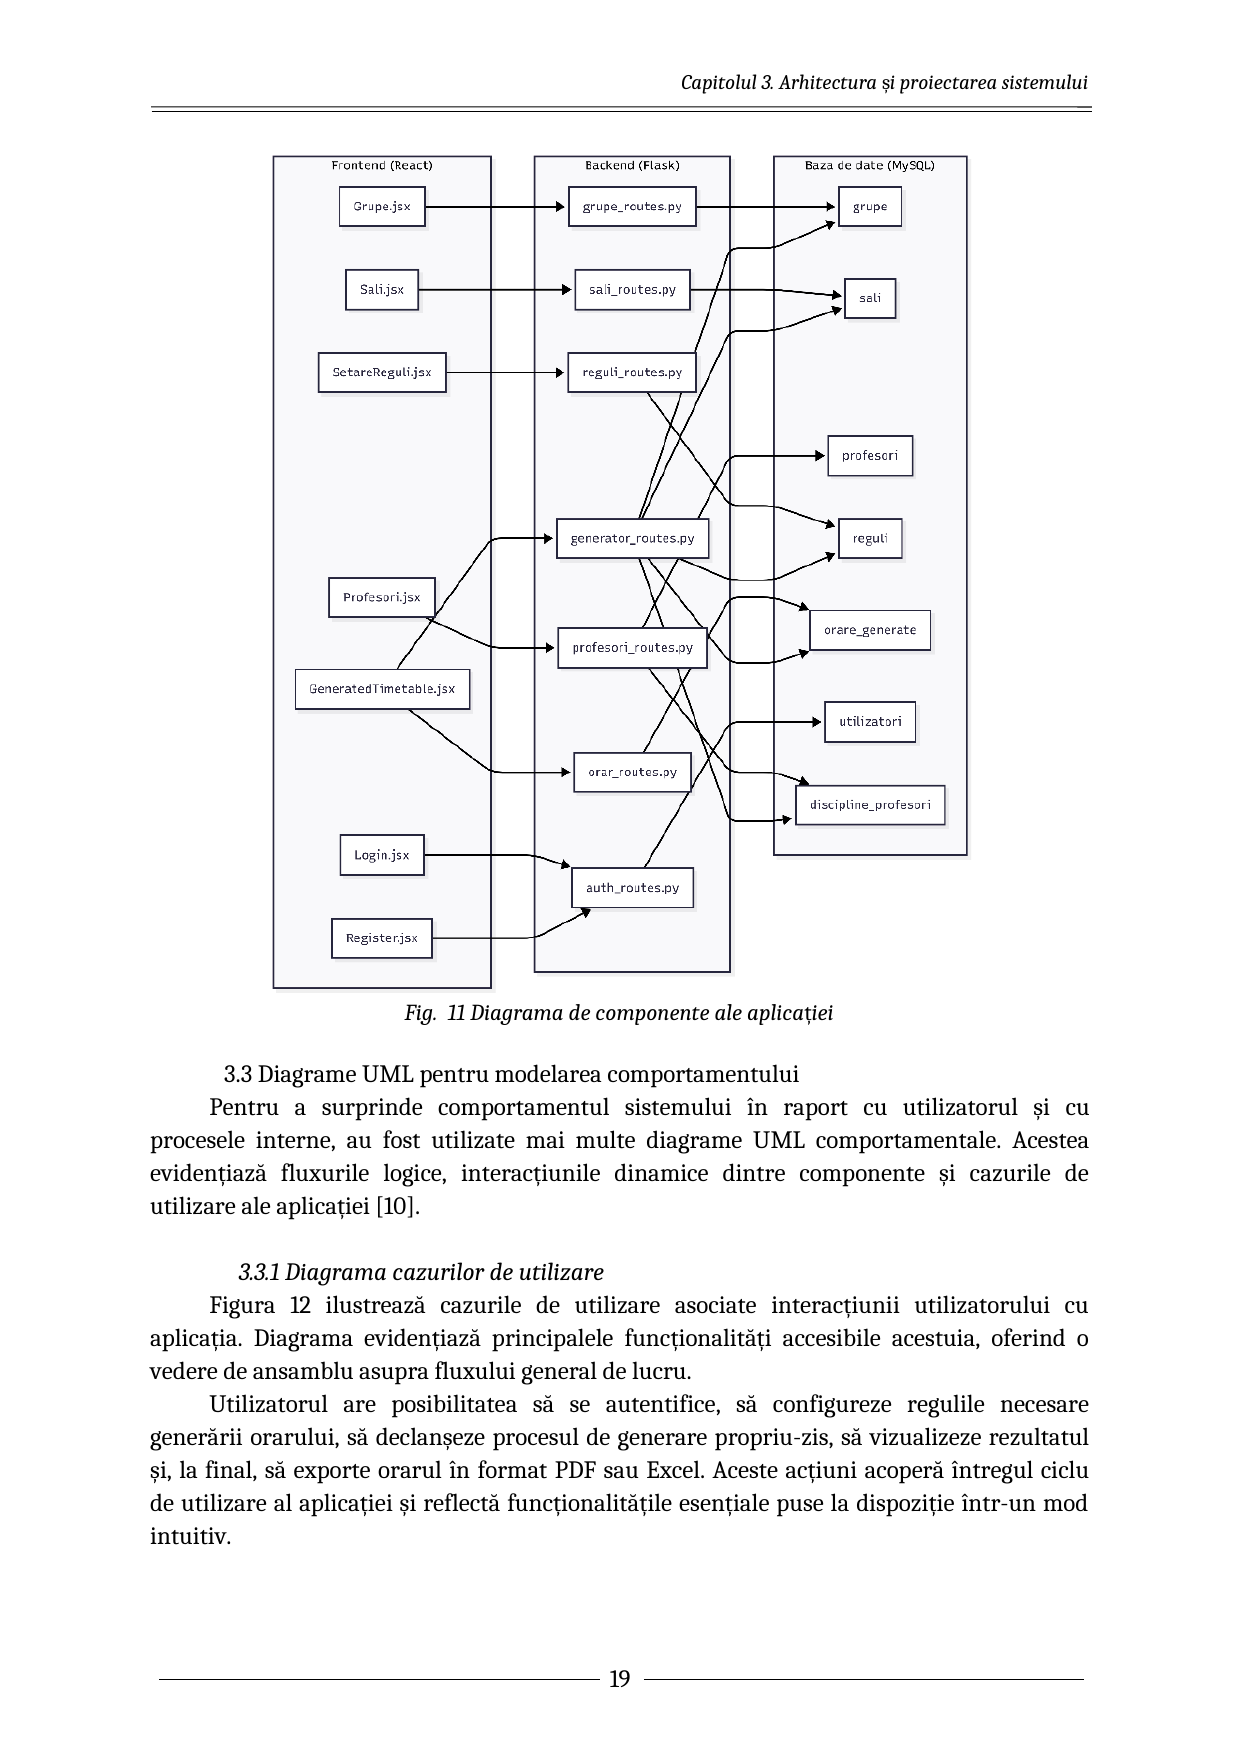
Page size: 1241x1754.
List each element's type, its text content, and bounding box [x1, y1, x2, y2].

subtitle Fig. 11 Diagrama de componente ale aplicației [150, 1000, 1090, 1026]
text Figura 12 ilustrează cazurile de utilizare asociate interacțiunii utilizatorului cu aplicația. Diagrama evidențiază principalele funcționalități accesibile acestuia, oferind o vedere de ansamblu asupra fluxului general de lucru. [150, 1291, 1090, 1385]
text Pentru a surprinde comportamentul sistemului în raport cu utilizatorul și cu procesele interne, au fost utilizate mai multe diagrame UML comportamentale. Acestea evidențiază fluxurile logice, interacțiunile dinamice dintre componente și cazurile de utilizare ale aplicației [10]. [150, 1092, 1090, 1220]
subtitle 3.3.1 Diagrama cazurilor de utilizare [150, 1258, 1090, 1286]
picture [266, 150, 975, 997]
text Utilizatorul are posibilitatea să se autentifice, să configureze regulile necesare generării orarului, să declanșeze procesul de generare propriu-zis, să vizualizeze rezultatul și, la final, să exporte orarul în format PDF sau Excel. Aceste acțiuni acoperă întregul ciclu de utilizare al aplicației și reflectă funcționalitățile esențiale puse la dispoziție într-un mod intuitiv. [150, 1390, 1090, 1551]
subtitle 3.3 Diagrame UML pentru modelarea comportamentului [150, 1059, 1090, 1088]
